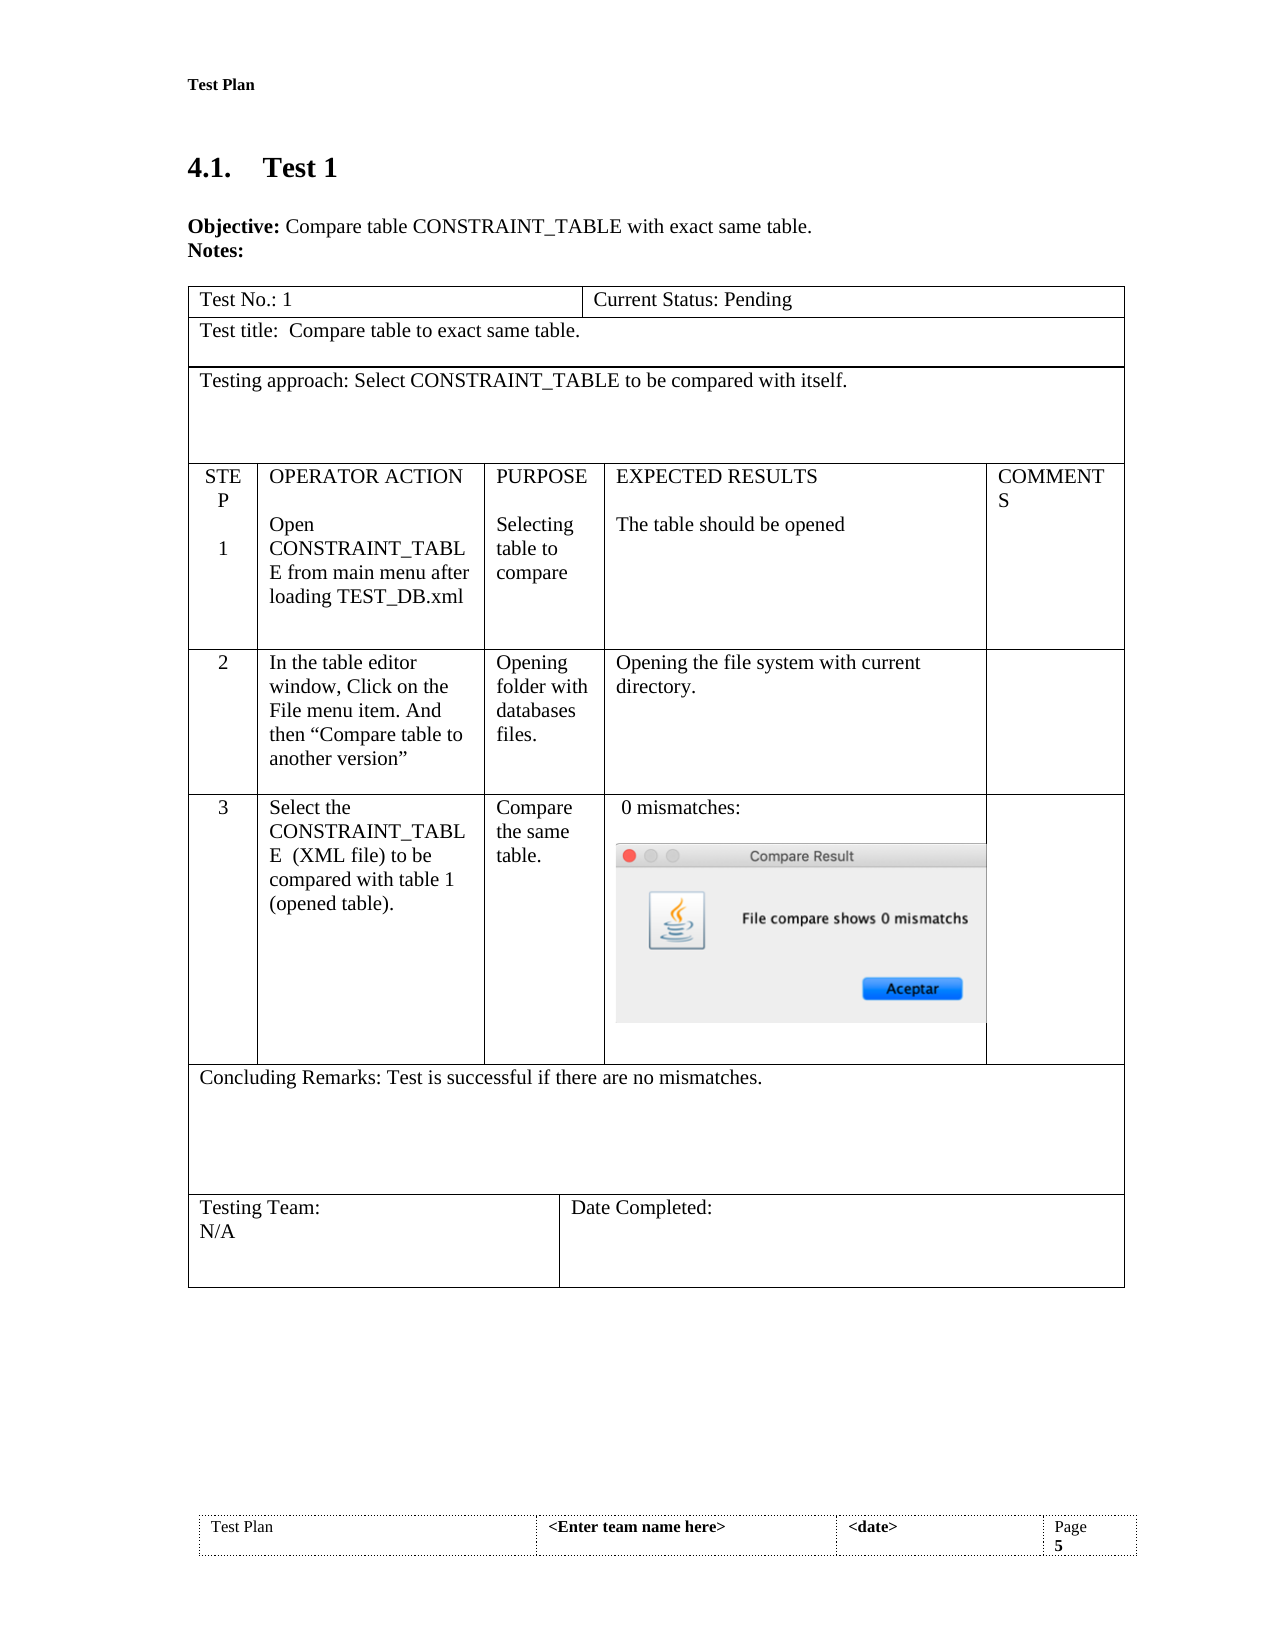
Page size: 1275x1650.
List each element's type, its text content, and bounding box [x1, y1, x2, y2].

table_cell Testing approach: Select CONSTRAINT_TABLE to be compared with itself. [189, 368, 1124, 463]
table_cell COMMENTS [987, 464, 1124, 648]
table_header Current Status: Pending [583, 287, 1124, 317]
picture [615, 843, 987, 1023]
table_cell Concluding Remarks: Test is successful if there are no mismatches. [189, 1065, 1124, 1194]
text Notes: [187, 238, 1125, 262]
table_cell EXPECTED RESULTS The table should be opened [605, 464, 986, 648]
table_cell Testing Team: N/A [189, 1195, 559, 1287]
table_header Test No.: 1 [189, 287, 582, 317]
table_cell In the table editor window, Click on the File menu item. And then “Compare table to another version” [258, 650, 484, 794]
table_cell Compare the same table. [485, 795, 604, 1064]
table_cell Opening folder with databases files. [485, 650, 604, 794]
table_cell OPERATOR ACTION Open CONSTRAINT_TABLE from main menu after loading TEST_DB.xml [258, 464, 484, 648]
table_cell [987, 795, 1124, 1064]
table_cell PURPOSE Selecting table to compare [485, 464, 604, 648]
table_cell Select the CONSTRAINT_TABLE (XML file) to be compared with table 1 (opened table). [258, 795, 484, 1064]
table_cell Test title: Compare table to exact same table. [189, 318, 1124, 366]
subtitle Test 1 [187, 150, 1125, 183]
table_cell 3 [189, 795, 257, 1064]
table_cell Date Completed: [560, 1195, 1124, 1287]
table_cell 0 mismatches: [605, 795, 986, 1064]
table_cell 2 [189, 650, 257, 794]
text Objective: Compare table CONSTRAINT_TABLE with exact same table. [187, 214, 1125, 238]
table_cell [987, 650, 1124, 794]
table_cell Opening the file system with current directory. [605, 650, 986, 794]
table_cell STEP 1 [189, 464, 257, 648]
